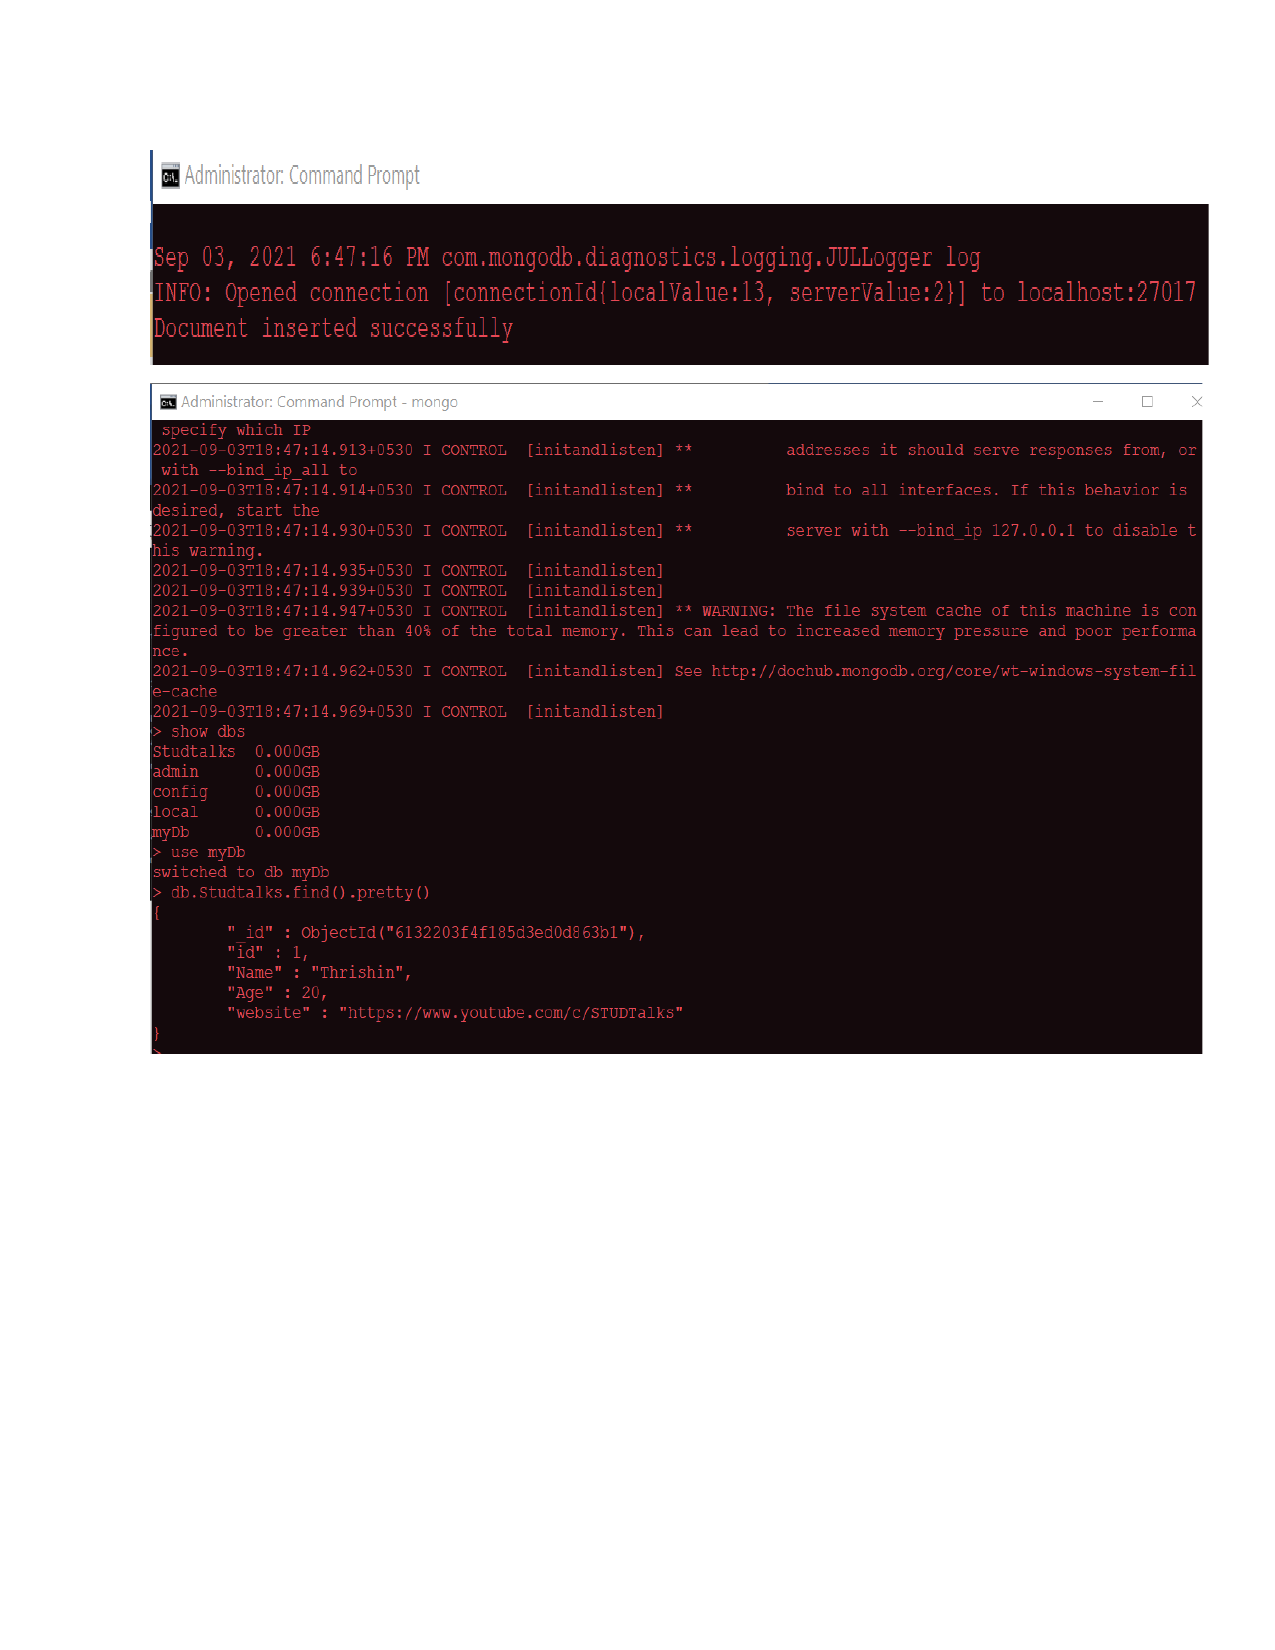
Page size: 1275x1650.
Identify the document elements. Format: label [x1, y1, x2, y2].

picture [150, 383, 1203, 1054]
picture [150, 150, 1209, 365]
